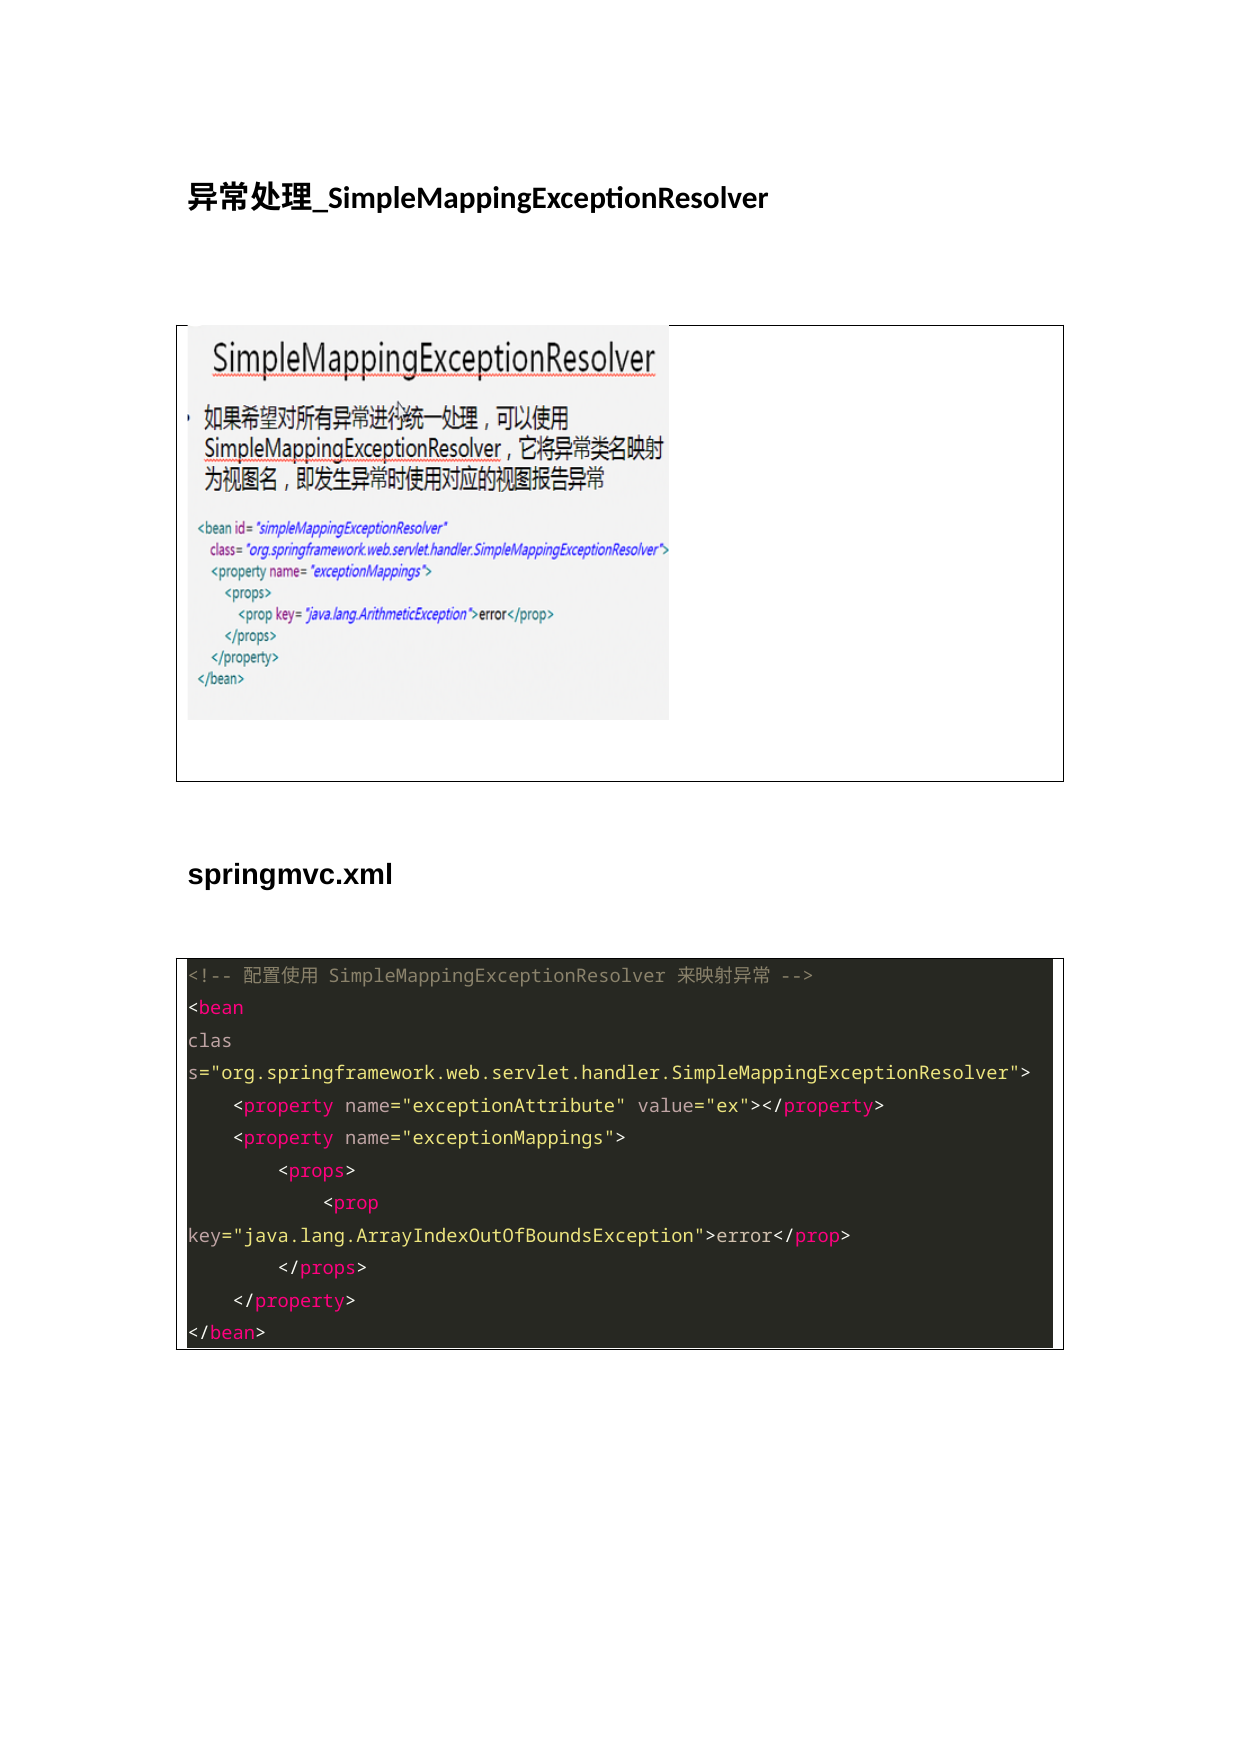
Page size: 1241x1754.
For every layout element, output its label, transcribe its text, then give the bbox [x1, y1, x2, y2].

subtitle 异常处理_SimpleMappingExceptionResolver [187, 162, 1053, 227]
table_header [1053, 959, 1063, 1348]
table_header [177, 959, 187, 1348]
subtitle springmvc.xml [187, 841, 1053, 906]
picture [187, 325, 669, 720]
table_header [177, 326, 1063, 781]
